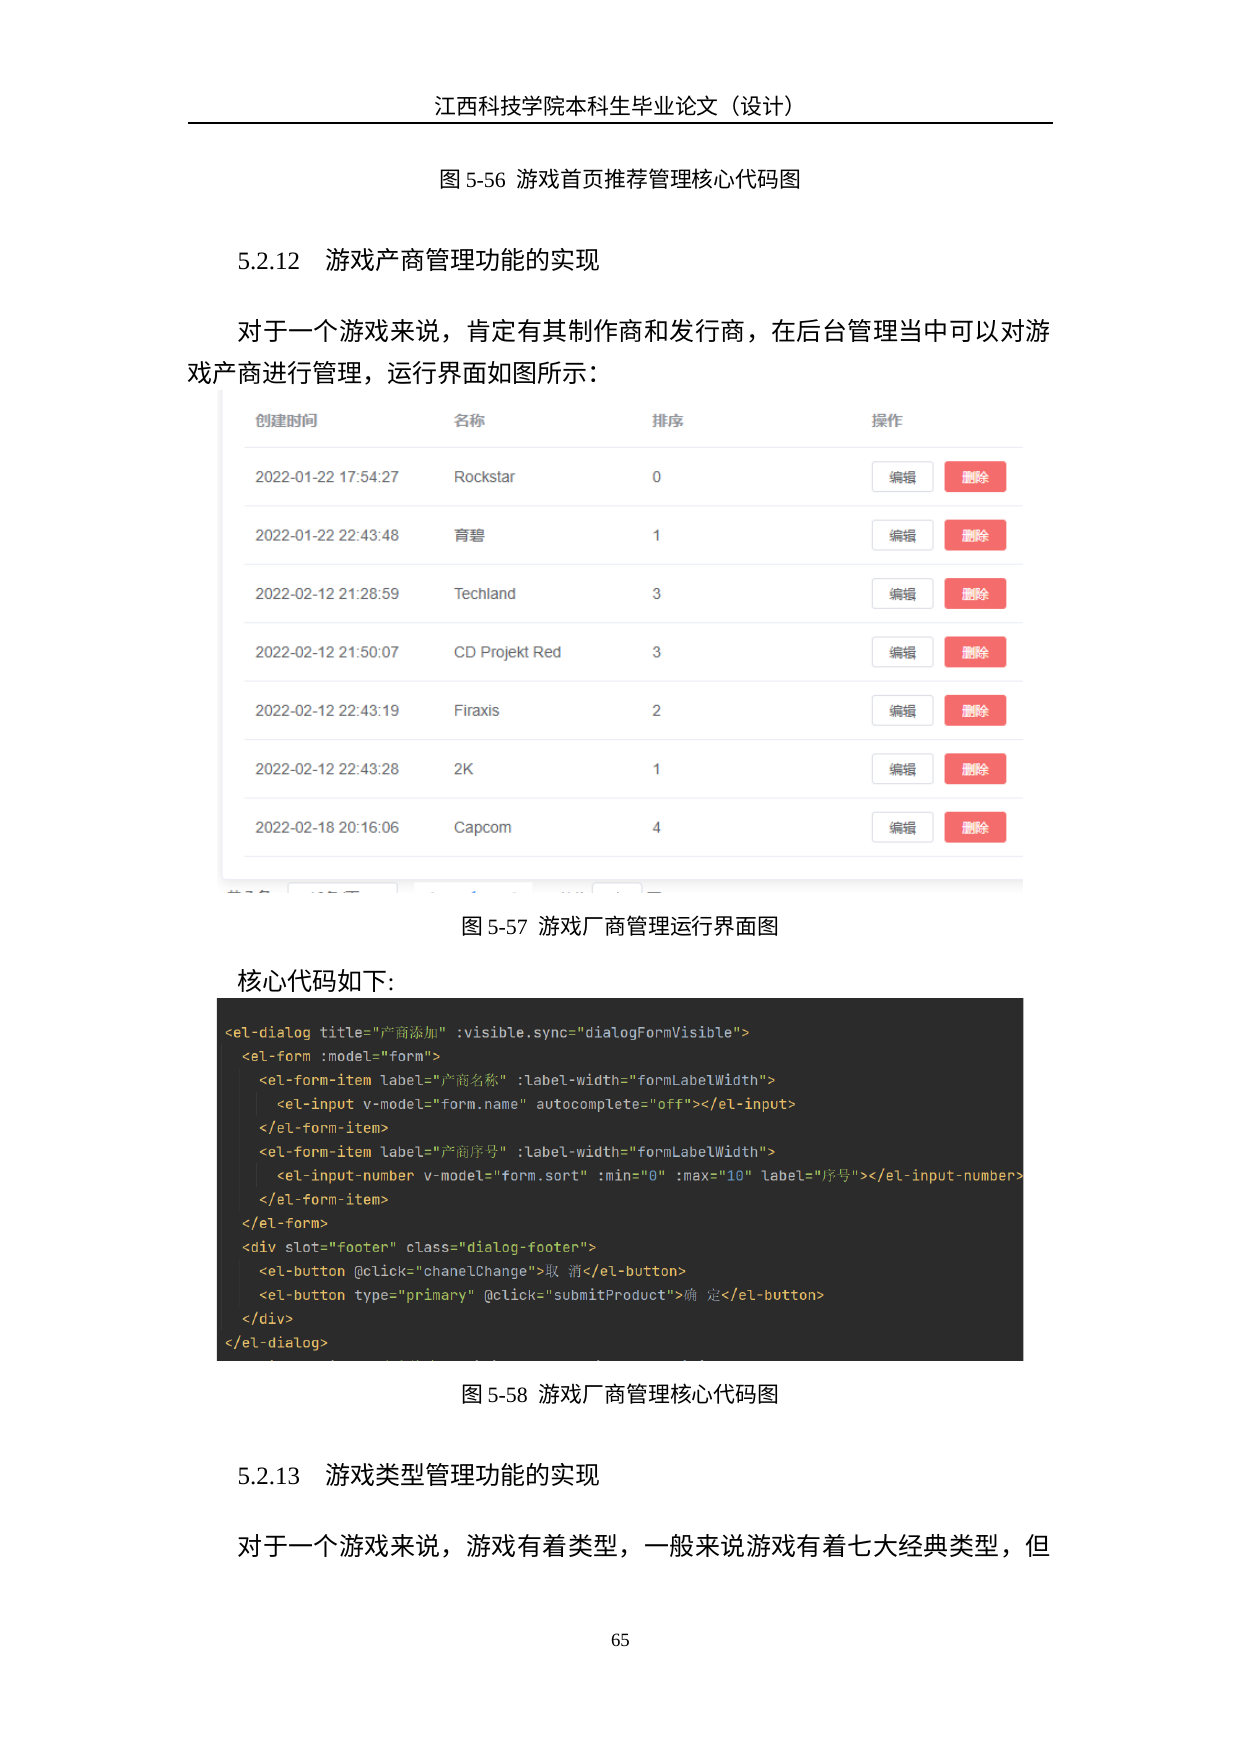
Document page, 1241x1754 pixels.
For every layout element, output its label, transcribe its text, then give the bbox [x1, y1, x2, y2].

text 对于一个游戏来说，肯定有其制作商和发行商，在后台管理当中可以对游戏产商进行管理，运行界面如图所示： [187, 307, 1053, 391]
text 图5-57 游戏厂商管理运行界面图 [187, 909, 1053, 941]
text 图5-56 游戏首页推荐管理核心代码图 [187, 162, 1053, 194]
subtitle 5.2.13 游戏类型管理功能的实现 [187, 1441, 1053, 1506]
text 图5-58 游戏厂商管理核心代码图 [187, 1377, 1053, 1408]
text 核心代码如下: [187, 957, 1053, 999]
picture [216, 998, 1024, 1361]
picture [217, 390, 1023, 893]
subtitle 5.2.12 游戏产商管理功能的实现 [187, 226, 1053, 291]
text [187, 1522, 1053, 1564]
